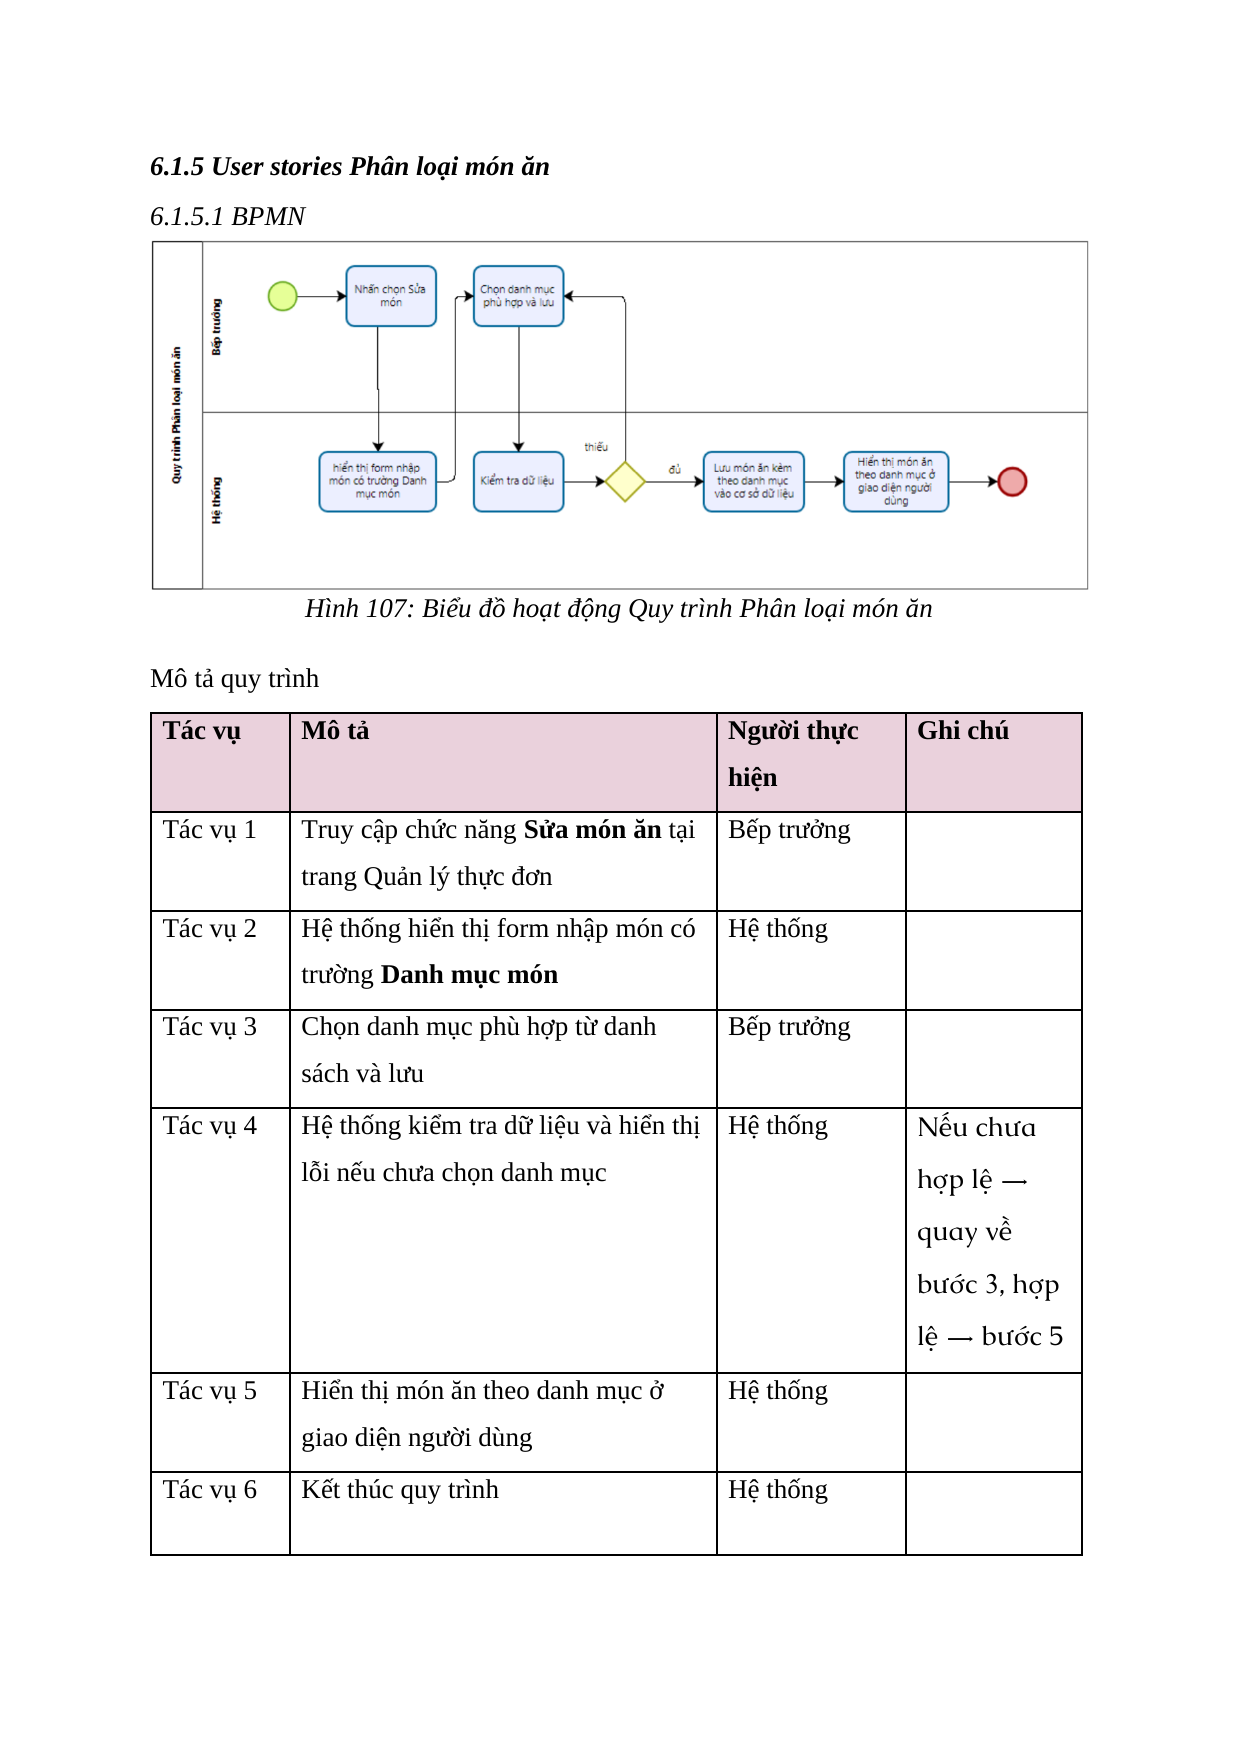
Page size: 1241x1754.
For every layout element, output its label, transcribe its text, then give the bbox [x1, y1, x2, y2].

text Mô tả quy trình [150, 662, 1090, 693]
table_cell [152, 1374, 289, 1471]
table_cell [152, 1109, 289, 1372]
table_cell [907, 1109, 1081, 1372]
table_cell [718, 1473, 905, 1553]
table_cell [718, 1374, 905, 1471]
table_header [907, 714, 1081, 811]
subtitle Hình 107: Biểu đồ hoạt động Quy trình Phân loại món ăn [150, 592, 1090, 623]
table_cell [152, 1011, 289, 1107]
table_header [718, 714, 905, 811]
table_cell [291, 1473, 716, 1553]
picture [150, 235, 1091, 592]
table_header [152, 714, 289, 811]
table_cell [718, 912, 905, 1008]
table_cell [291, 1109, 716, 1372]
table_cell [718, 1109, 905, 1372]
subtitle 6.1.5.1 BPMN [150, 200, 1090, 231]
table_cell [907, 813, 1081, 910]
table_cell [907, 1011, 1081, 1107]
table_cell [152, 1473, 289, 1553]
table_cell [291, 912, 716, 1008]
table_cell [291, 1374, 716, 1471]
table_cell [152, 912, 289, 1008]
subtitle 6.1.5 User stories Phân loại món ăn [150, 150, 1090, 181]
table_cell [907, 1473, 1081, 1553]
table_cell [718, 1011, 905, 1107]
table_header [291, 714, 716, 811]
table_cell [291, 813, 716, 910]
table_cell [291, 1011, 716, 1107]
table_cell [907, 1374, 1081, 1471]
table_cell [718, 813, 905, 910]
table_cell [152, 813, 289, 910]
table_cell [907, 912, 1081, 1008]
